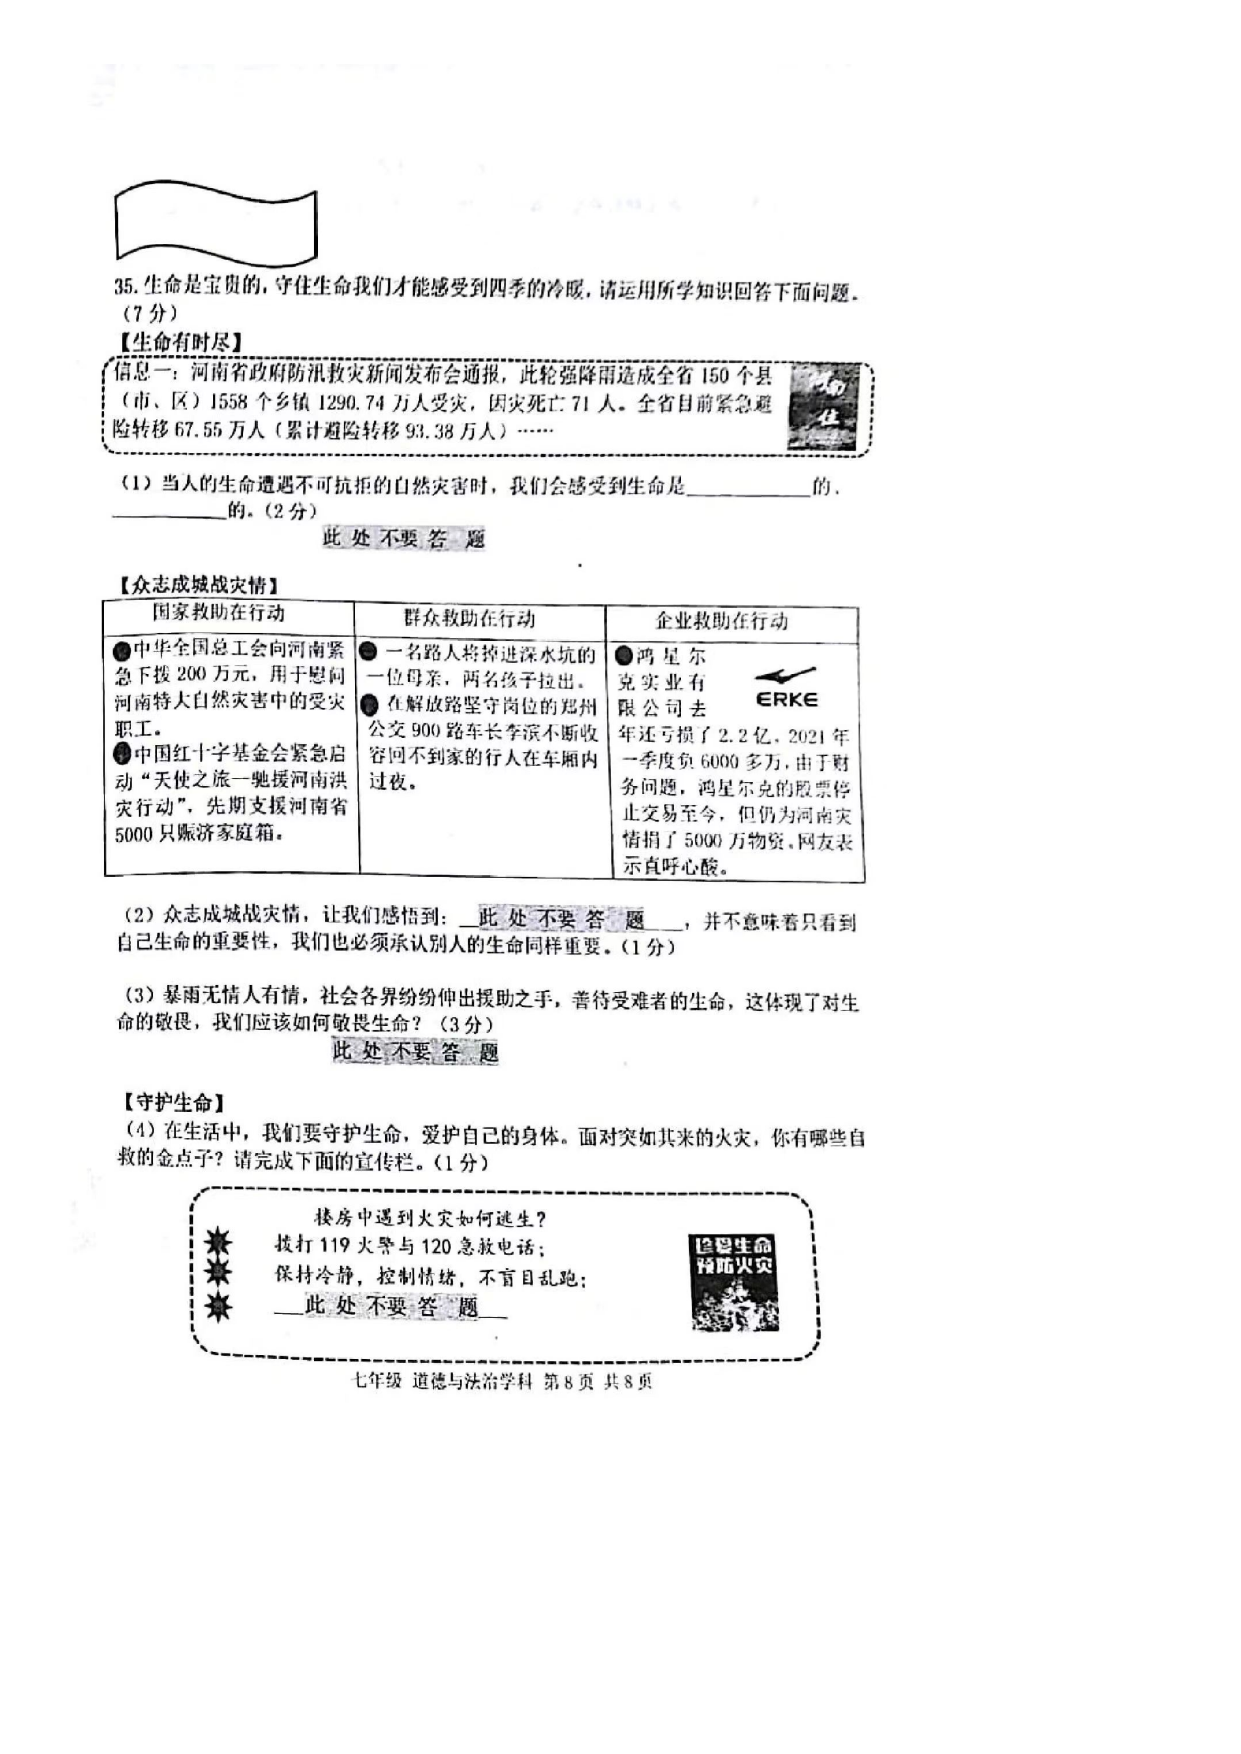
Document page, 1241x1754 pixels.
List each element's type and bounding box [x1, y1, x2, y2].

picture [59, 64, 924, 1422]
